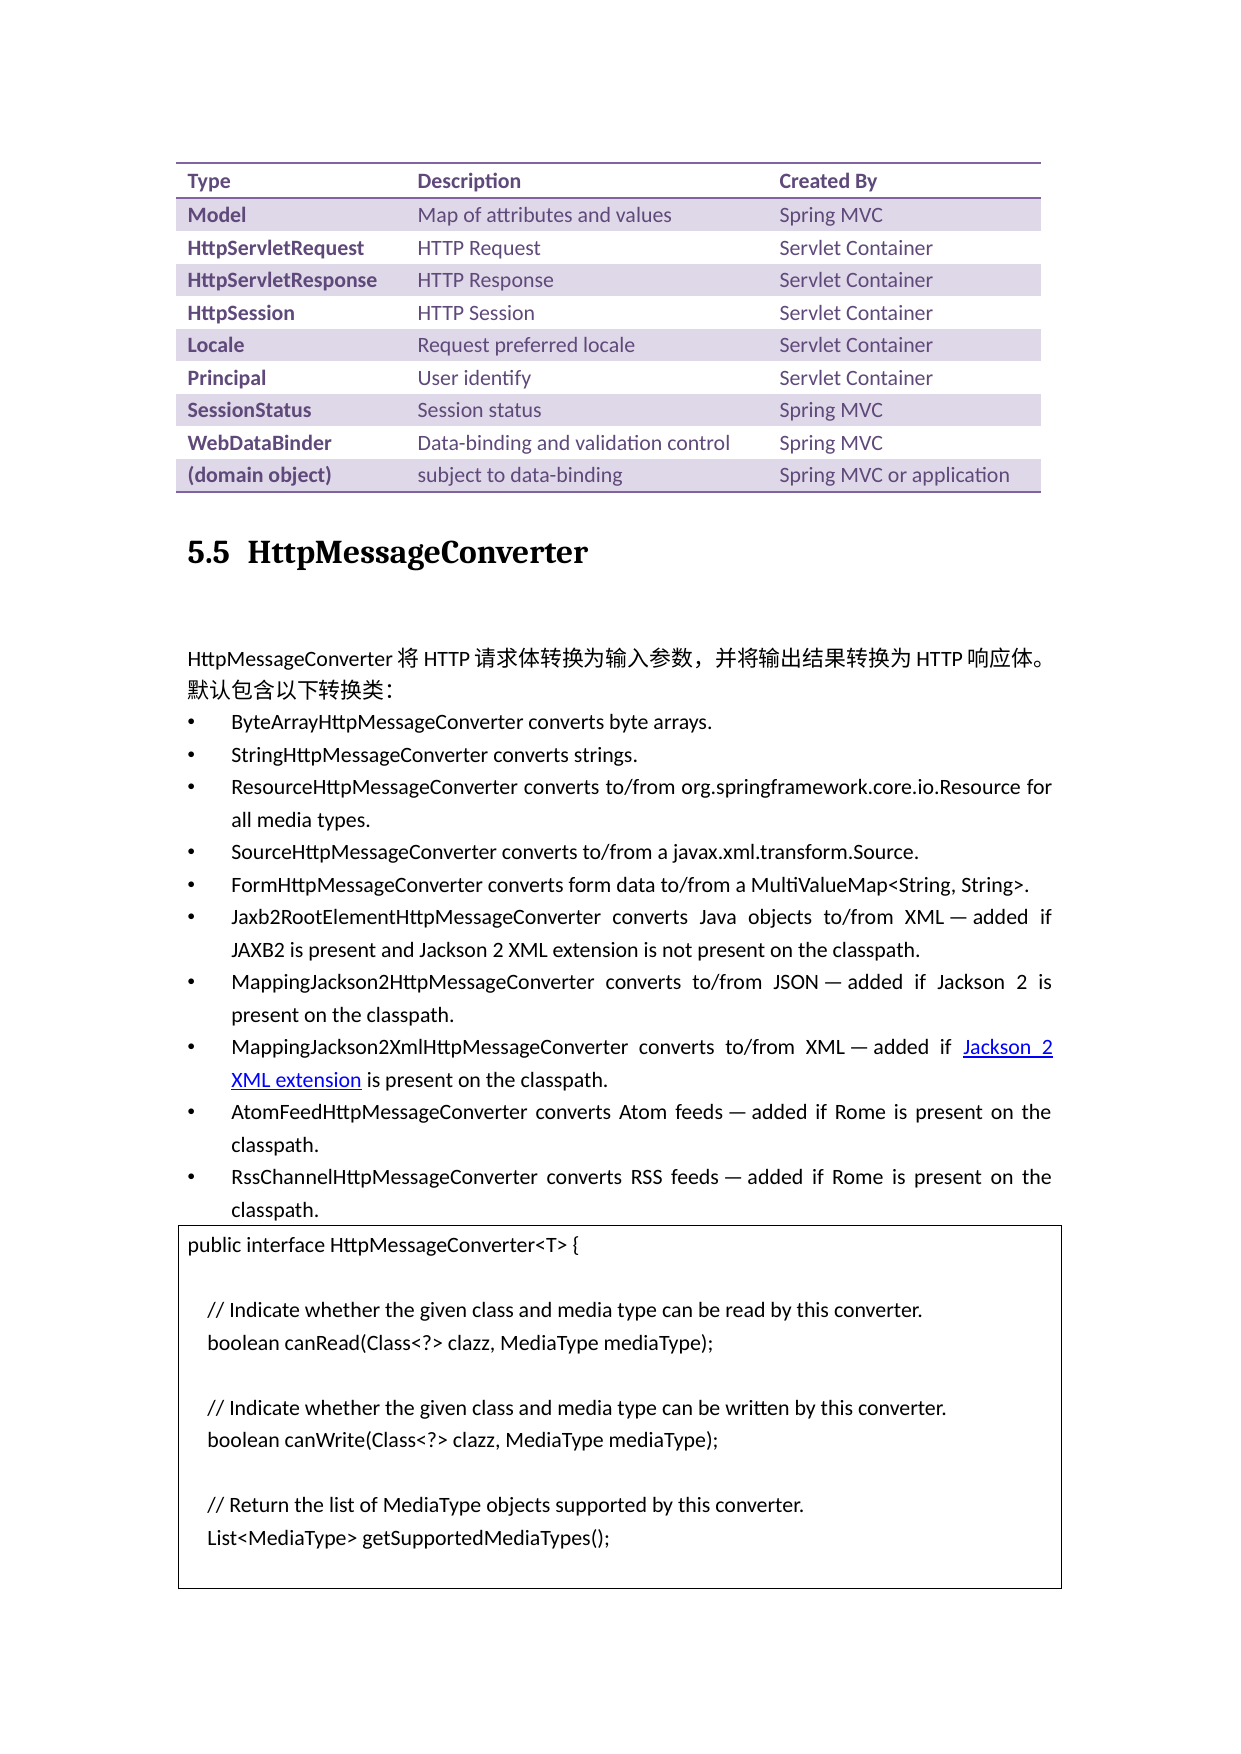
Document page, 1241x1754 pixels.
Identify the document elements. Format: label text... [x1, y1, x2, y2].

table_cell Spring MVC [768, 199, 1041, 231]
table_cell (domain object) [176, 459, 406, 491]
text 默认包含以下转换类： [187, 673, 1053, 705]
text HttpMessageConverter将HTTP请求体转换为输入参数，并将输出结果转换为HTTP响应体。 [187, 640, 1053, 673]
table_cell Model [176, 199, 406, 231]
table_cell HTTP Response [406, 264, 768, 296]
text // Indicate whether the given class and media type can be read by this converter. [187, 1293, 1053, 1326]
table_cell Servlet Container [768, 231, 1041, 264]
list Jaxb2RootElementHttpMessageConverter converts Java objects to/from XML — added if JAXB2 is present and Jackson 2 XML extension is not present on the classpath. [187, 900, 1053, 965]
table_cell SessionStatus [176, 394, 406, 426]
table_cell Data-binding and validation control [406, 426, 768, 459]
table_cell subject to data-binding [406, 459, 768, 491]
list AtomFeedHttpMessageConverter converts Atom feeds — added if Rome is present on the classpath. [187, 1095, 1053, 1160]
list RssChannelHttpMessageConverter converts RSS feeds — added if Rome is present on the classpath. [187, 1160, 1053, 1225]
table_header Created By [768, 164, 1041, 197]
table_cell Principal [176, 361, 406, 394]
list MappingJackson2XmlHttpMessageConverter converts to/from XML — added if Jackson 2 XML extension is present on the classpath. [187, 1030, 1053, 1095]
text // Indicate whether the given class and media type can be written by this converter. [187, 1391, 1053, 1423]
list SourceHttpMessageConverter converts to/from a javax.xml.transform.Source. [187, 835, 1053, 868]
table_cell HTTP Request [406, 231, 768, 264]
list MappingJackson2HttpMessageConverter converts to/from JSON — added if Jackson 2 is present on the classpath. [187, 965, 1053, 1030]
table_cell Servlet Container [768, 296, 1041, 329]
table_cell HttpSession [176, 296, 406, 329]
text boolean canRead(Class<?> clazz, MediaType mediaType); [187, 1326, 1053, 1358]
text // Return the list of MediaType objects supported by this converter. [187, 1488, 1053, 1521]
table_cell User identify [406, 361, 768, 394]
table_cell Servlet Container [768, 264, 1041, 296]
table_cell Spring MVC [768, 426, 1041, 459]
list ByteArrayHttpMessageConverter converts byte arrays. [187, 705, 1053, 738]
list FormHttpMessageConverter converts form data to/from a MultiValueMap<String, String>. [187, 868, 1053, 900]
text List<MediaType> getSupportedMediaTypes(); [187, 1521, 1053, 1553]
table_header Description [406, 164, 768, 197]
table_cell HttpServletRequest [176, 231, 406, 264]
text boolean canWrite(Class<?> clazz, MediaType mediaType); [187, 1423, 1053, 1456]
text public interface HttpMessageConverter<T> { [179, 1226, 1061, 1261]
table_cell Servlet Container [768, 361, 1041, 394]
table_cell Locale [176, 329, 406, 361]
table_cell Session status [406, 394, 768, 426]
table_cell Spring MVC or application [768, 459, 1041, 491]
table_cell Spring MVC [768, 394, 1041, 426]
subtitle HttpMessageConverter [187, 520, 1053, 585]
table_cell Servlet Container [768, 329, 1041, 361]
table_header Type [176, 164, 406, 197]
table_cell WebDataBinder [176, 426, 406, 459]
table_cell Request preferred locale [406, 329, 768, 361]
table_cell Map of attributes and values [406, 199, 768, 231]
list StringHttpMessageConverter converts strings. [187, 738, 1053, 770]
table_cell HTTP Session [406, 296, 768, 329]
table_cell HttpServletResponse [176, 264, 406, 296]
list ResourceHttpMessageConverter converts to/from org.springframework.core.io.Resource for all media types. [187, 770, 1053, 835]
